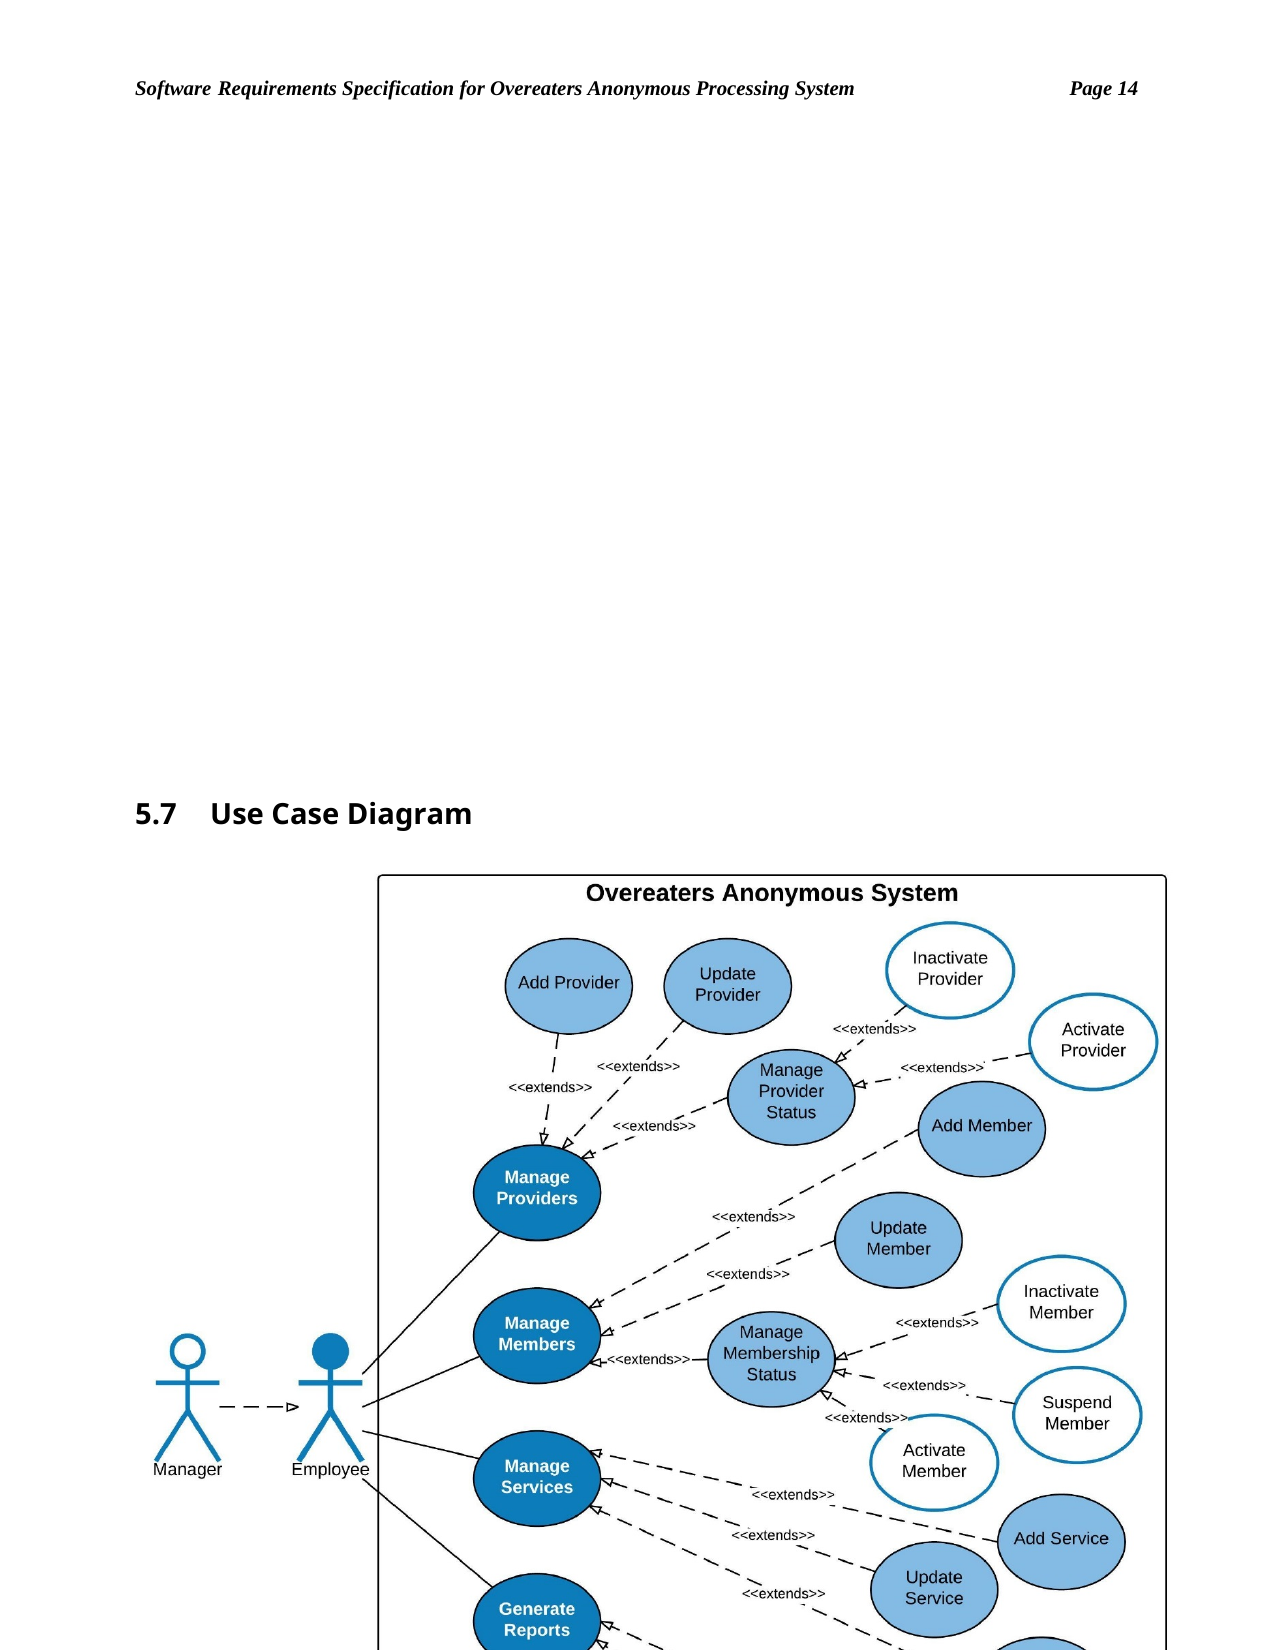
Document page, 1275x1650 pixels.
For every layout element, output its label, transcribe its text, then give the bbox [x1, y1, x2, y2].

subtitle Use Case Diagram [135, 793, 1140, 833]
picture [579, 1607, 591, 1613]
picture [76, 843, 1198, 1650]
